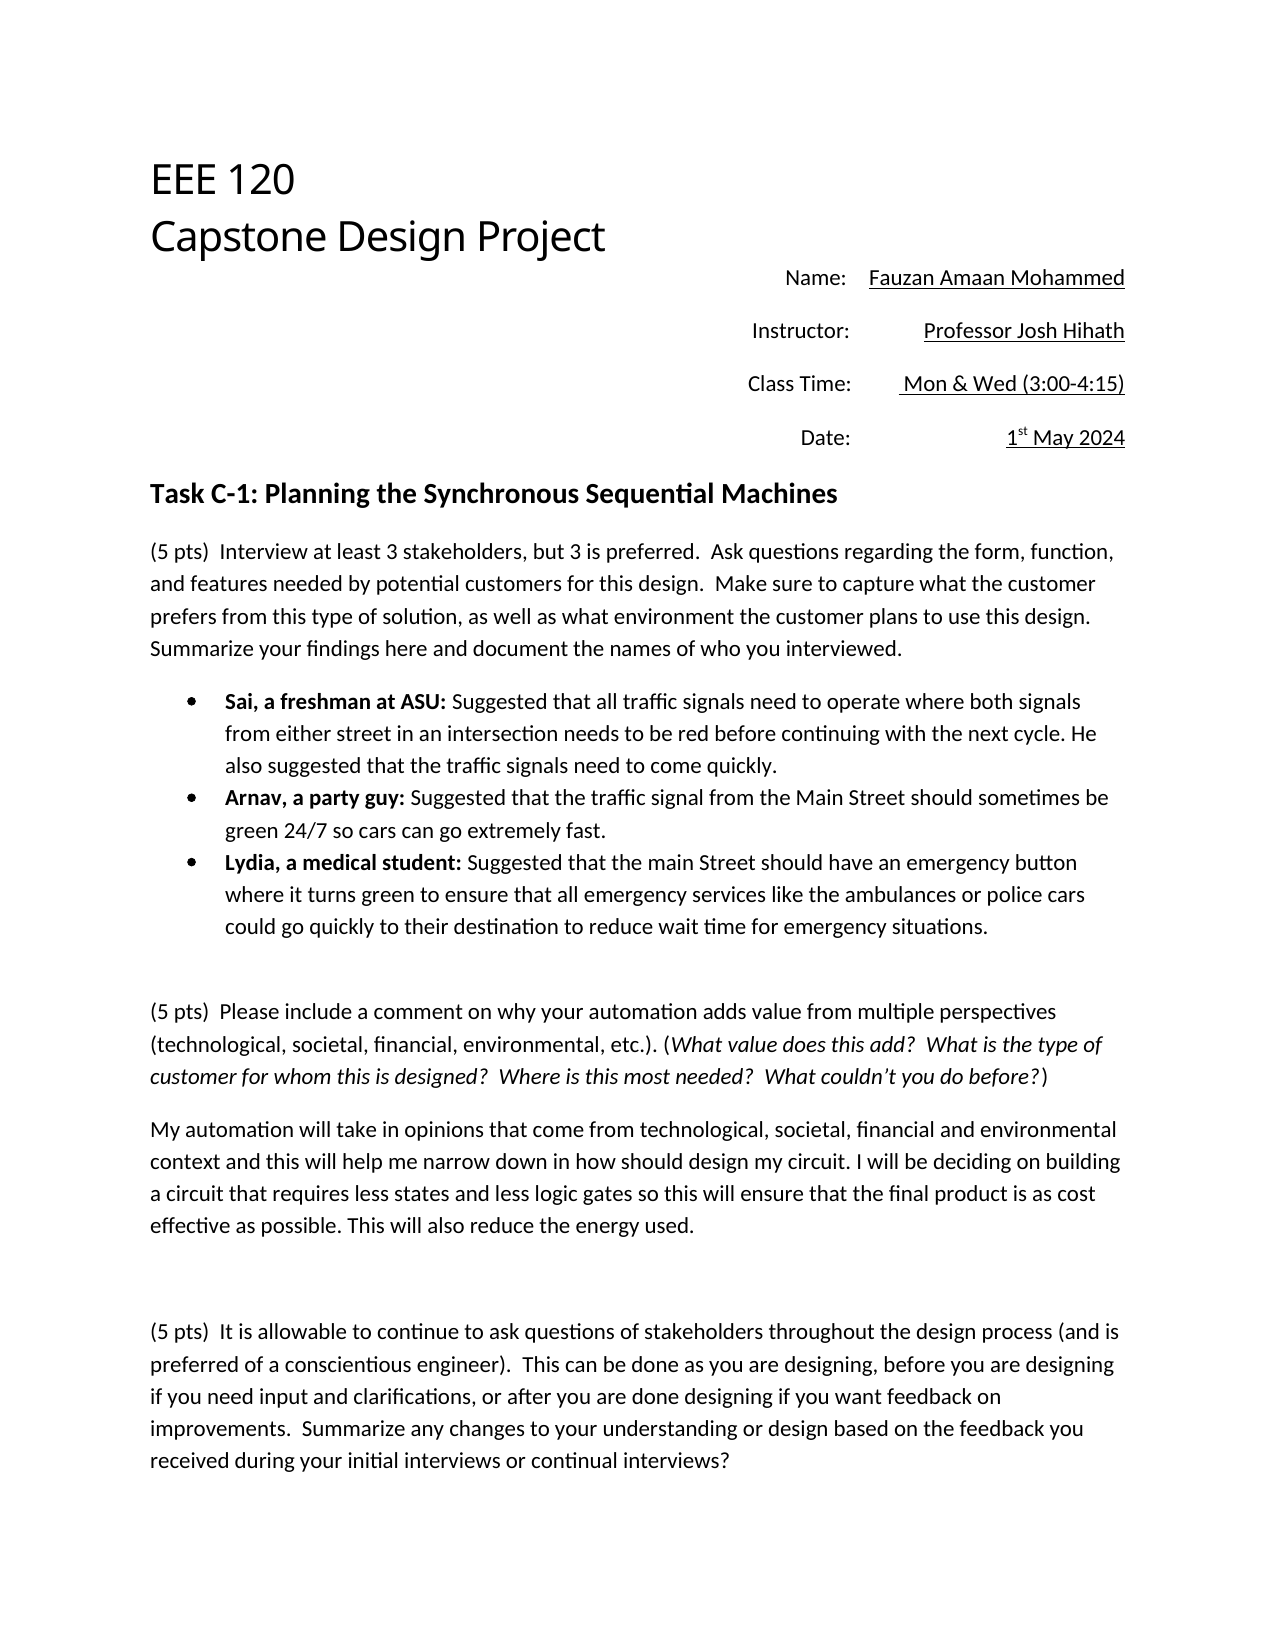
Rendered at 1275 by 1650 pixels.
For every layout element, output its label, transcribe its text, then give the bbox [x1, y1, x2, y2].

title Capstone Design Project [150, 207, 1125, 263]
list Lydia, a medical student: Suggested that the main Street should have an emergency button where it turns green to ensure that all emergency services like the ambulances or police cars could go quickly to their destination to reduce wait time for emergency situations. [187, 848, 1125, 940]
list Arnav, a party guy: Suggested that the traffic signal from the Main Street should sometimes be green 24/7 so cars can go extremely fast. [187, 783, 1125, 844]
text Name: Fauzan Amaan Mohammed [150, 263, 1125, 292]
text (5 pts) Please include a comment on why your automation adds value from multiple perspectives (technological, societal, financial, environmental, etc.). (What value does this add? What is the type of customer for whom this is designed? Where is this most needed? What couldn’t you do before?) [150, 997, 1125, 1090]
text Date: 1st May 2024 [150, 423, 1125, 451]
text Class Time: Mon & Wed (3:00-4:15) [150, 369, 1125, 398]
text My automation will take in opinions that come from technological, societal, financial and environmental context and this will help me narrow down in how should design my circuit. I will be deciding on building a circuit that requires less states and less logic gates so this will ensure that the final product is as cost effective as possible. This will also reduce the energy used. [150, 1115, 1125, 1239]
list Sai, a freshman at ASU: Suggested that all traffic signals need to operate where both signals from either street in an intersection needs to be red before continuing with the next cycle. He also suggested that the traffic signals need to come quickly. [187, 687, 1125, 779]
title EEE 120 [150, 150, 1125, 207]
text (5 pts) It is allowable to continue to ask questions of stakeholders throughout the design process (and is preferred of a conscientious engineer). This can be done as you are designing, before you are designing if you need input and clarifications, or after you are done designing if you want feedback on improvements. Summarize any changes to your understanding or design based on the feedback you received during your initial interviews or continual interviews? [150, 1317, 1125, 1474]
text Task C-1: Planning the Synchronous Sequential Machines [150, 476, 1125, 511]
text Instructor: Professor Josh Hihath [150, 317, 1125, 344]
text (5 pts) Interview at least 3 stakeholders, but 3 is preferred. Ask questions regarding the form, function, and features needed by potential customers for this design. Make sure to capture what the customer prefers from this type of solution, as well as what environment the customer plans to use this design. Summarize your findings here and document the names of who you interviewed. [150, 537, 1125, 662]
